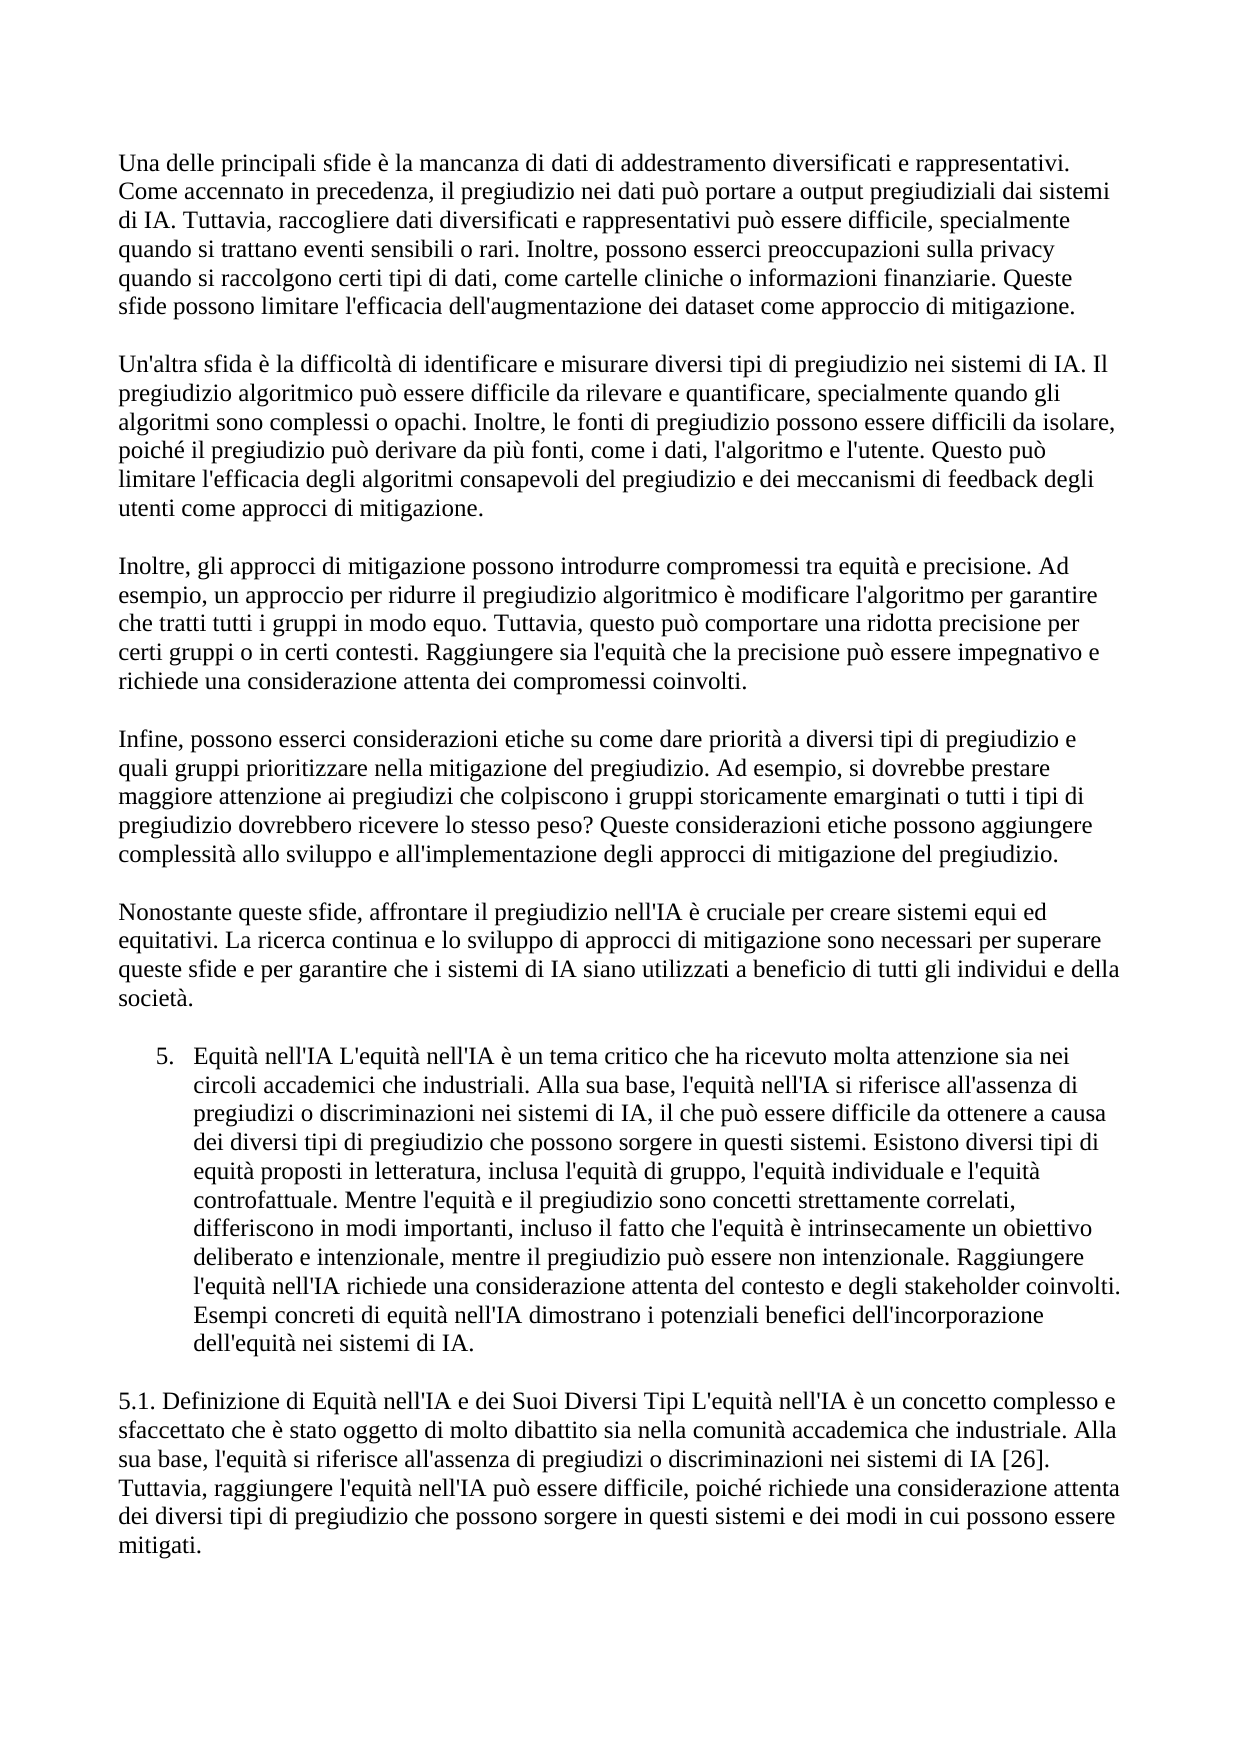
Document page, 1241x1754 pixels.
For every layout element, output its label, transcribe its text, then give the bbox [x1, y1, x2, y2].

text 5.1. Definizione di Equità nell'IA e dei Suoi Diversi Tipi L'equità nell'IA è un concetto complesso e sfaccettato che è stato oggetto di molto dibattito sia nella comunità accademica che industriale. Alla sua base, l'equità si riferisce all'assenza di pregiudizi o discriminazioni nei sistemi di IA [26]. Tuttavia, raggiungere l'equità nell'IA può essere difficile, poiché richiede una considerazione attenta dei diversi tipi di pregiudizio che possono sorgere in questi sistemi e dei modi in cui possono essere mitigati. [118, 1386, 1122, 1559]
text Una delle principali sfide è la mancanza di dati di addestramento diversificati e rappresentativi. Come accennato in precedenza, il pregiudizio nei dati può portare a output pregiudiziali dai sistemi di IA. Tuttavia, raccogliere dati diversificati e rappresentativi può essere difficile, specialmente quando si trattano eventi sensibili o rari. Inoltre, possono esserci preoccupazioni sulla privacy quando si raccolgono certi tipi di dati, come cartelle cliniche o informazioni finanziarie. Queste sfide possono limitare l'efficacia dell'augmentazione dei dataset come approccio di mitigazione. [118, 148, 1122, 320]
list Equità nell'IA L'equità nell'IA è un tema critico che ha ricevuto molta attenzione sia nei circoli accademici che industriali. Alla sua base, l'equità nell'IA si riferisce all'assenza di pregiudizi o discriminazioni nei sistemi di IA, il che può essere difficile da ottenere a causa dei diversi tipi di pregiudizio che possono sorgere in questi sistemi. Esistono diversi tipi di equità proposti in letteratura, inclusa l'equità di gruppo, l'equità individuale e l'equità controfattuale. Mentre l'equità e il pregiudizio sono concetti strettamente correlati, differiscono in modi importanti, incluso il fatto che l'equità è intrinsecamente un obiettivo deliberato e intenzionale, mentre il pregiudizio può essere non intenzionale. Raggiungere l'equità nell'IA richiede una considerazione attenta del contesto e degli stakeholder coinvolti. Esempi concreti di equità nell'IA dimostrano i potenziali benefici dell'incorporazione dell'equità nei sistemi di IA. [156, 1041, 1122, 1357]
text Infine, possono esserci considerazioni etiche su come dare priorità a diversi tipi di pregiudizio e quali gruppi prioritizzare nella mitigazione del pregiudizio. Ad esempio, si dovrebbe prestare maggiore attenzione ai pregiudizi che colpiscono i gruppi storicamente emarginati o tutti i tipi di pregiudizio dovrebbero ricevere lo stesso peso? Queste considerazioni etiche possono aggiungere complessità allo sviluppo e all'implementazione degli approcci di mitigazione del pregiudizio. [118, 724, 1122, 868]
text Un'altra sfida è la difficoltà di identificare e misurare diversi tipi di pregiudizio nei sistemi di IA. Il pregiudizio algoritmico può essere difficile da rilevare e quantificare, specialmente quando gli algoritmi sono complessi o opachi. Inoltre, le fonti di pregiudizio possono essere difficili da isolare, poiché il pregiudizio può derivare da più fonti, come i dati, l'algoritmo e l'utente. Questo può limitare l'efficacia degli algoritmi consapevoli del pregiudizio e dei meccanismi di feedback degli utenti come approcci di mitigazione. [118, 349, 1122, 522]
text Nonostante queste sfide, affrontare il pregiudizio nell'IA è cruciale per creare sistemi equi ed equitativi. La ricerca continua e lo sviluppo di approcci di mitigazione sono necessari per superare queste sfide e per garantire che i sistemi di IA siano utilizzati a beneficio di tutti gli individui e della società. [118, 897, 1122, 1012]
text Inoltre, gli approcci di mitigazione possono introdurre compromessi tra equità e precisione. Ad esempio, un approccio per ridurre il pregiudizio algoritmico è modificare l'algoritmo per garantire che tratti tutti i gruppi in modo equo. Tuttavia, questo può comportare una ridotta precisione per certi gruppi o in certi contesti. Raggiungere sia l'equità che la precisione può essere impegnativo e richiede una considerazione attenta dei compromessi coinvolti. [118, 551, 1122, 695]
